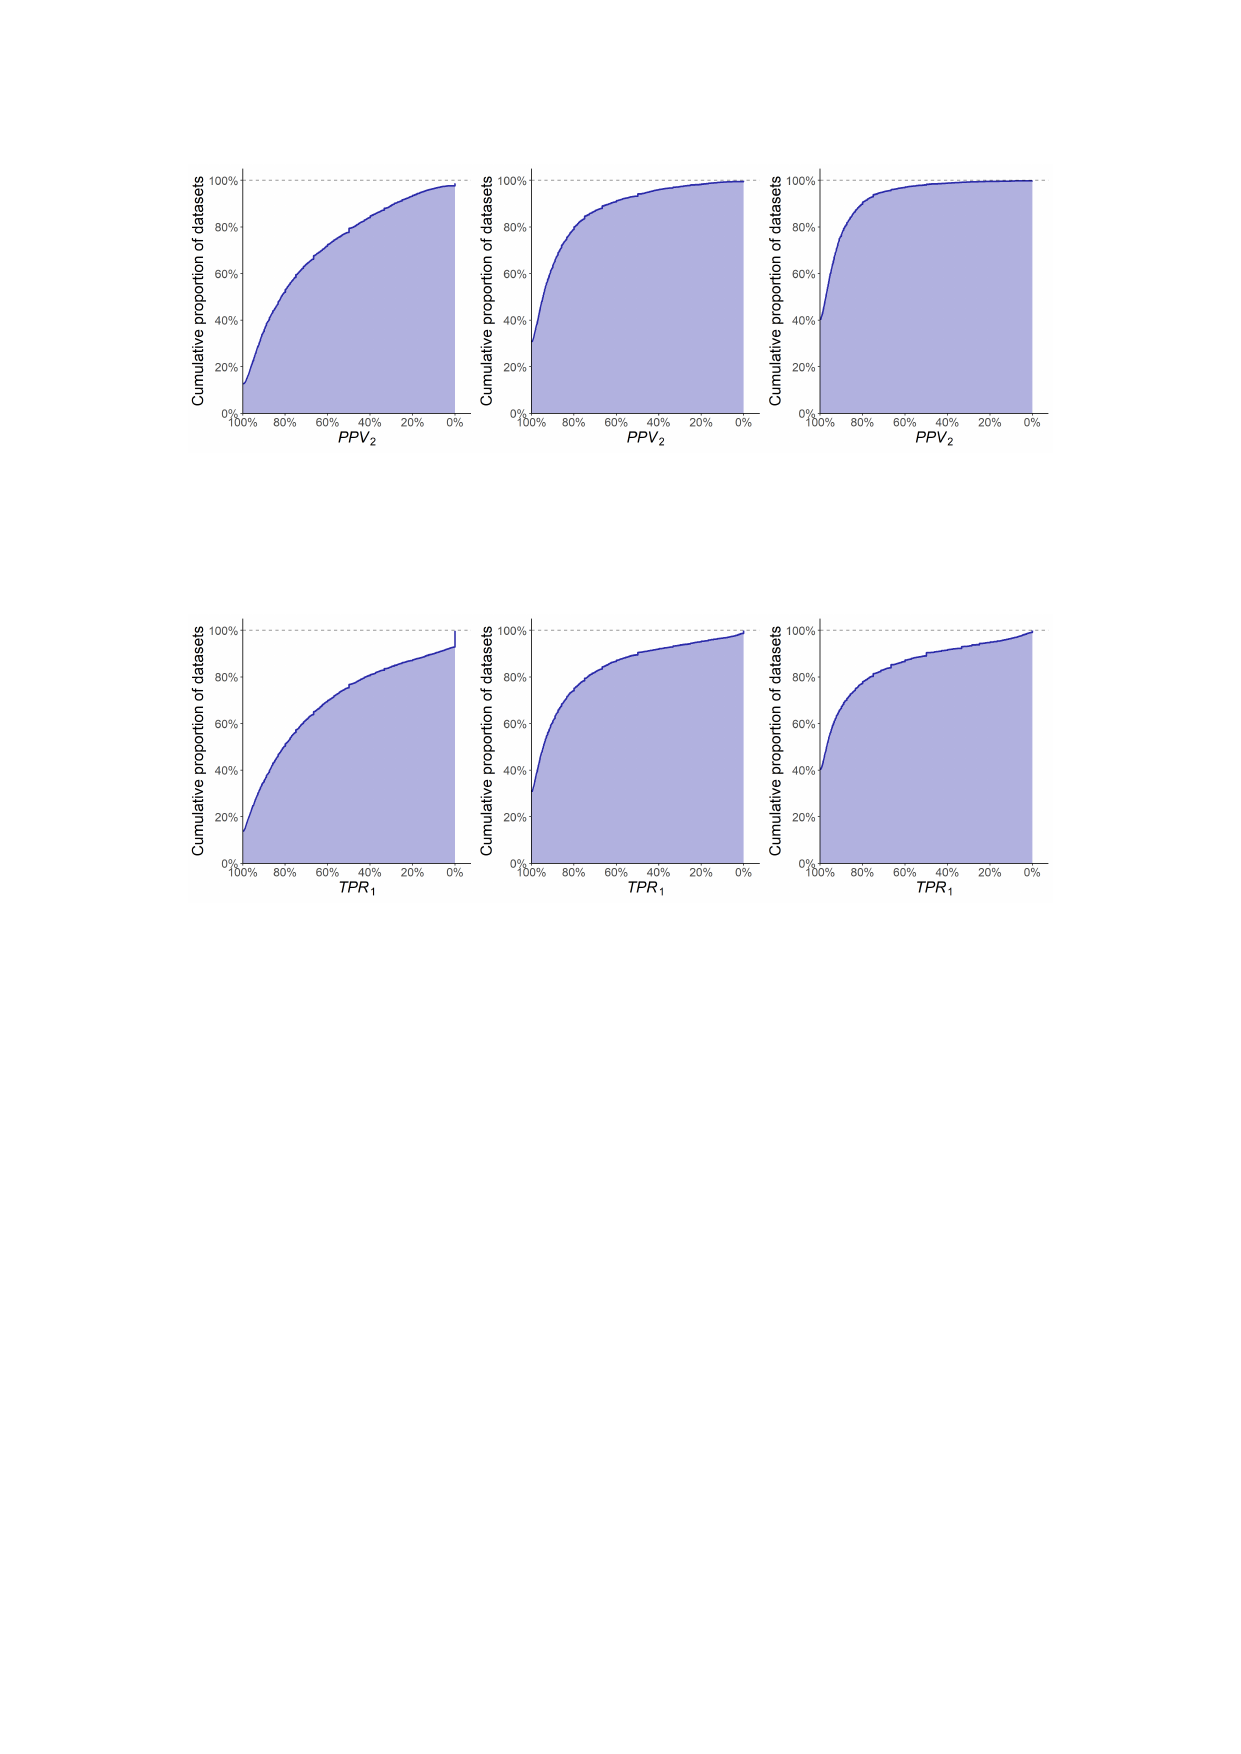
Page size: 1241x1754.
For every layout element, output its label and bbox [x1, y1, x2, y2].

picture [187, 164, 1053, 453]
picture [187, 614, 1053, 903]
